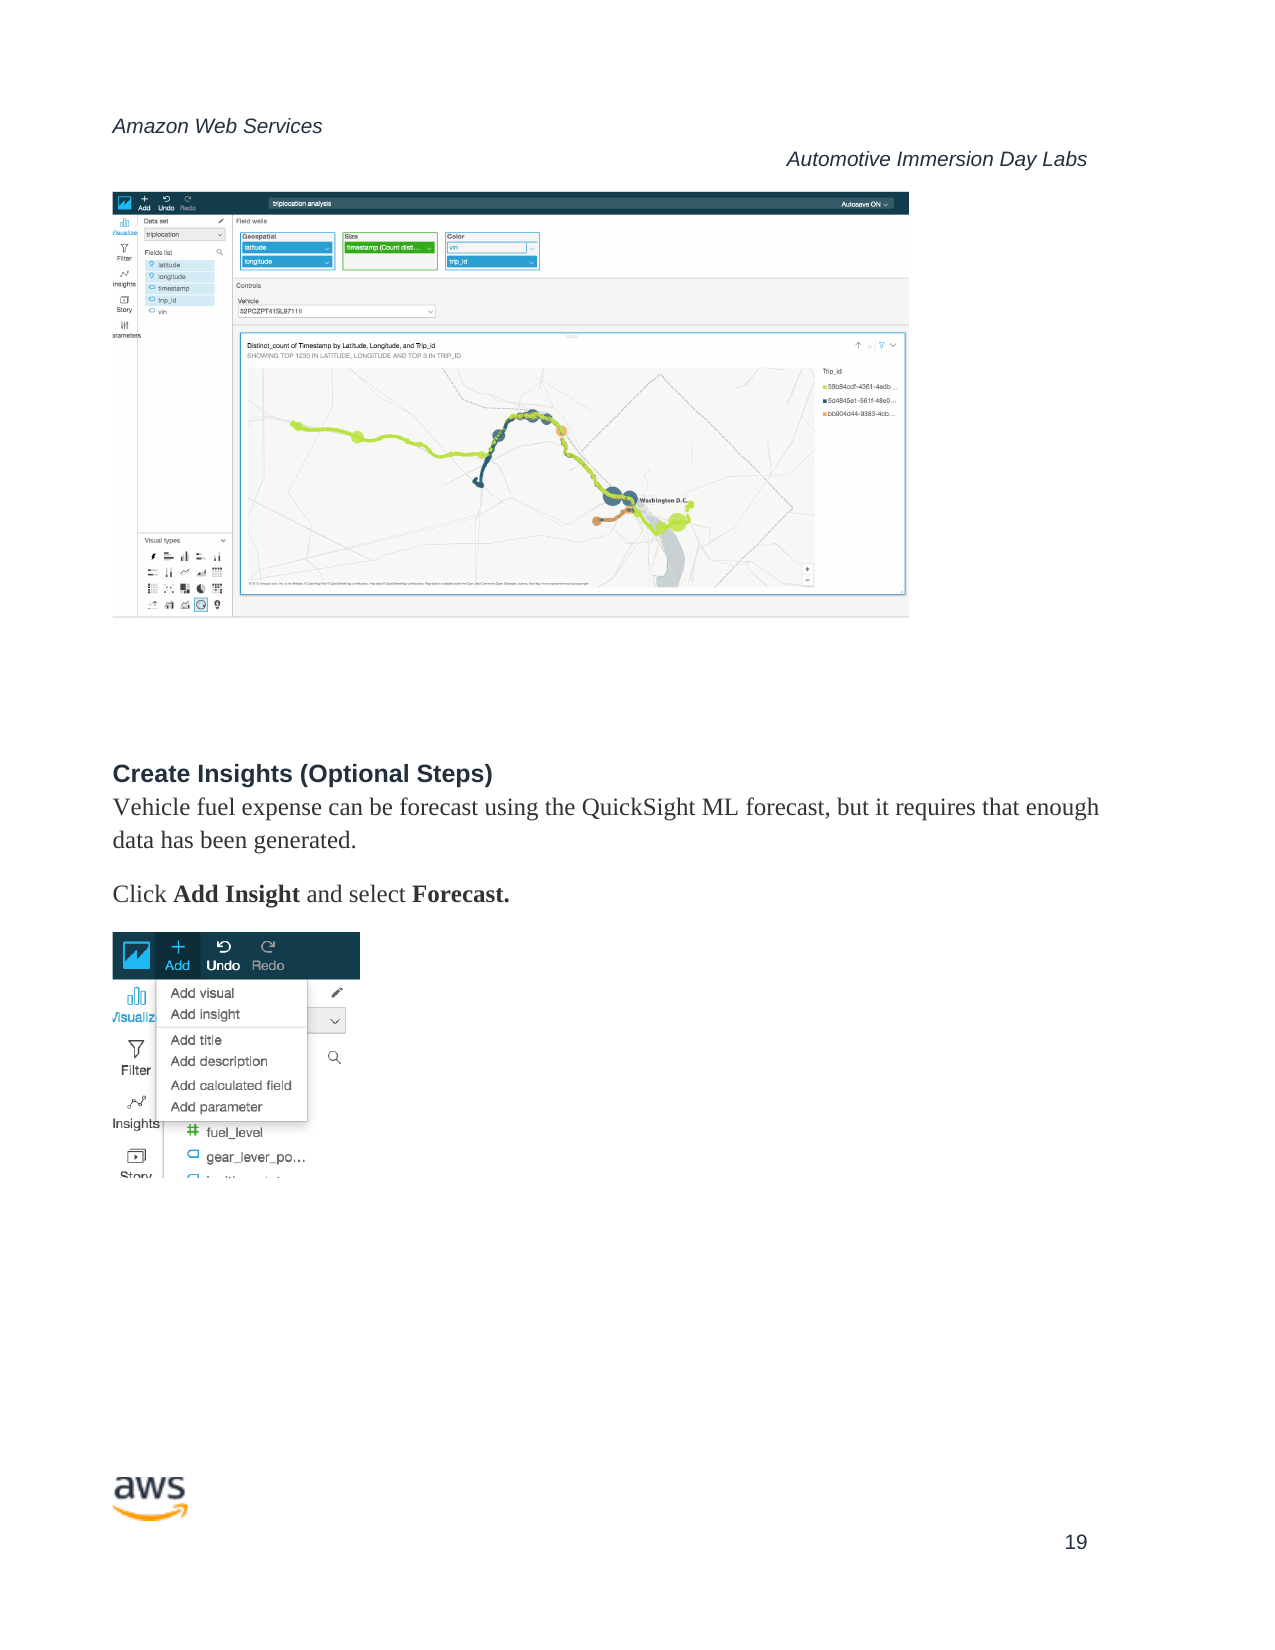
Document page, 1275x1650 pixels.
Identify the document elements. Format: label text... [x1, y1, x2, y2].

text Click Add Insight and select Forecast. [112, 879, 1125, 908]
picture [112, 1477, 188, 1521]
text Vehicle fuel expense can be forecast using the QuickSight ML forecast, but it requires that enough data has been generated. [112, 792, 1125, 854]
picture [112, 932, 360, 1178]
picture [112, 191, 909, 618]
subtitle Create Insights (Optional Steps) [112, 759, 1125, 788]
